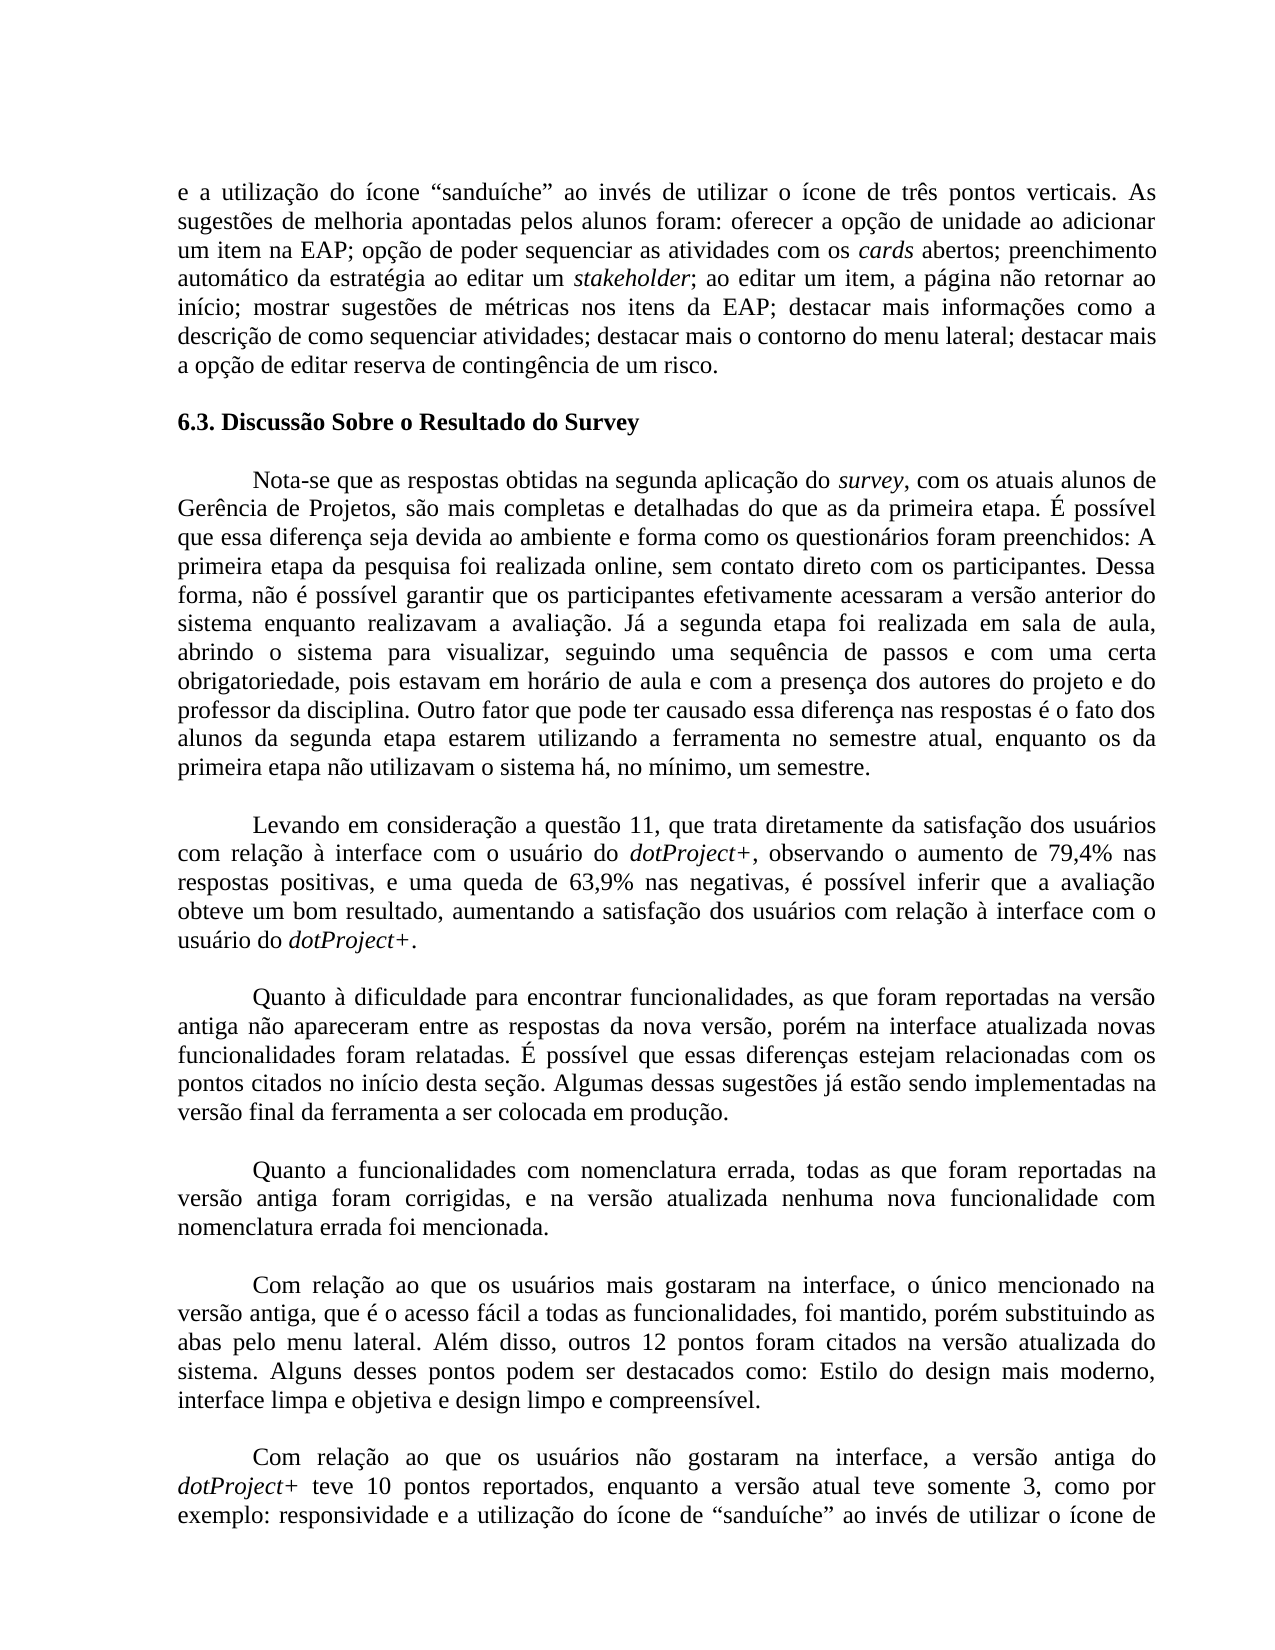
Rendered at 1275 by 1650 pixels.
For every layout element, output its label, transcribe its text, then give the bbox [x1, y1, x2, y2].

text 6.3. Discussão Sobre o Resultado do Survey [177, 407, 1157, 436]
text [177, 1442, 1157, 1528]
text Quanto a funcionalidades com nomenclatura errada, todas as que foram reportadas na versão antiga foram corrigidas, e na versão atualizada nenhuma nova funcionalidade com nomenclatura errada foi mencionada. [177, 1155, 1157, 1241]
text Com relação ao que os usuários mais gostaram na interface, o único mencionado na versão antiga, que é o acesso fácil a todas as funcionalidades, foi mantido, porém substituindo as abas pelo menu lateral. Além disso, outros 12 pontos foram citados na versão atualizada do sistema. Alguns desses pontos podem ser destacados como: Estilo do design mais moderno, interface limpa e objetiva e design limpo e compreensível. [177, 1270, 1157, 1413]
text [177, 177, 1157, 378]
text Nota-se que as respostas obtidas na segunda aplicação do survey, com os atuais alunos de Gerência de Projetos, são mais completas e detalhadas do que as da primeira etapa. É possível que essa diferença seja devida ao ambiente e forma como os questionários foram preenchidos: A primeira etapa da pesquisa foi realizada online, sem contato direto com os participantes. Dessa forma, não é possível garantir que os participantes efetivamente acessaram a versão anterior do sistema enquanto realizavam a avaliação. Já a segunda etapa foi realizada em sala de aula, abrindo o sistema para visualizar, seguindo uma sequência de passos e com uma certa obrigatoriedade, pois estavam em horário de aula e com a presença dos autores do projeto e do professor da disciplina. Outro fator que pode ter causado essa diferença nas respostas é o fato dos alunos da segunda etapa estarem utilizando a ferramenta no semestre atual, enquanto os da primeira etapa não utilizavam o sistema há, no mínimo, um semestre. [177, 465, 1157, 781]
text Levando em consideração a questão 11, que trata diretamente da satisfação dos usuários com relação à interface com o usuário do dotProject+, observando o aumento de 79,4% nas respostas positivas, e uma queda de 63,9% nas negativas, é possível inferir que a avaliação obteve um bom resultado, aumentando a satisfação dos usuários com relação à interface com o usuário do dotProject+. [177, 810, 1157, 953]
text Quanto à dificuldade para encontrar funcionalidades, as que foram reportadas na versão antiga não apareceram entre as respostas da nova versão, porém na interface atualizada novas funcionalidades foram relatadas. É possível que essas diferenças estejam relacionadas com os pontos citados no início desta seção. Algumas dessas sugestões já estão sendo implementadas na versão final da ferramenta a ser colocada em produção. [177, 982, 1157, 1126]
